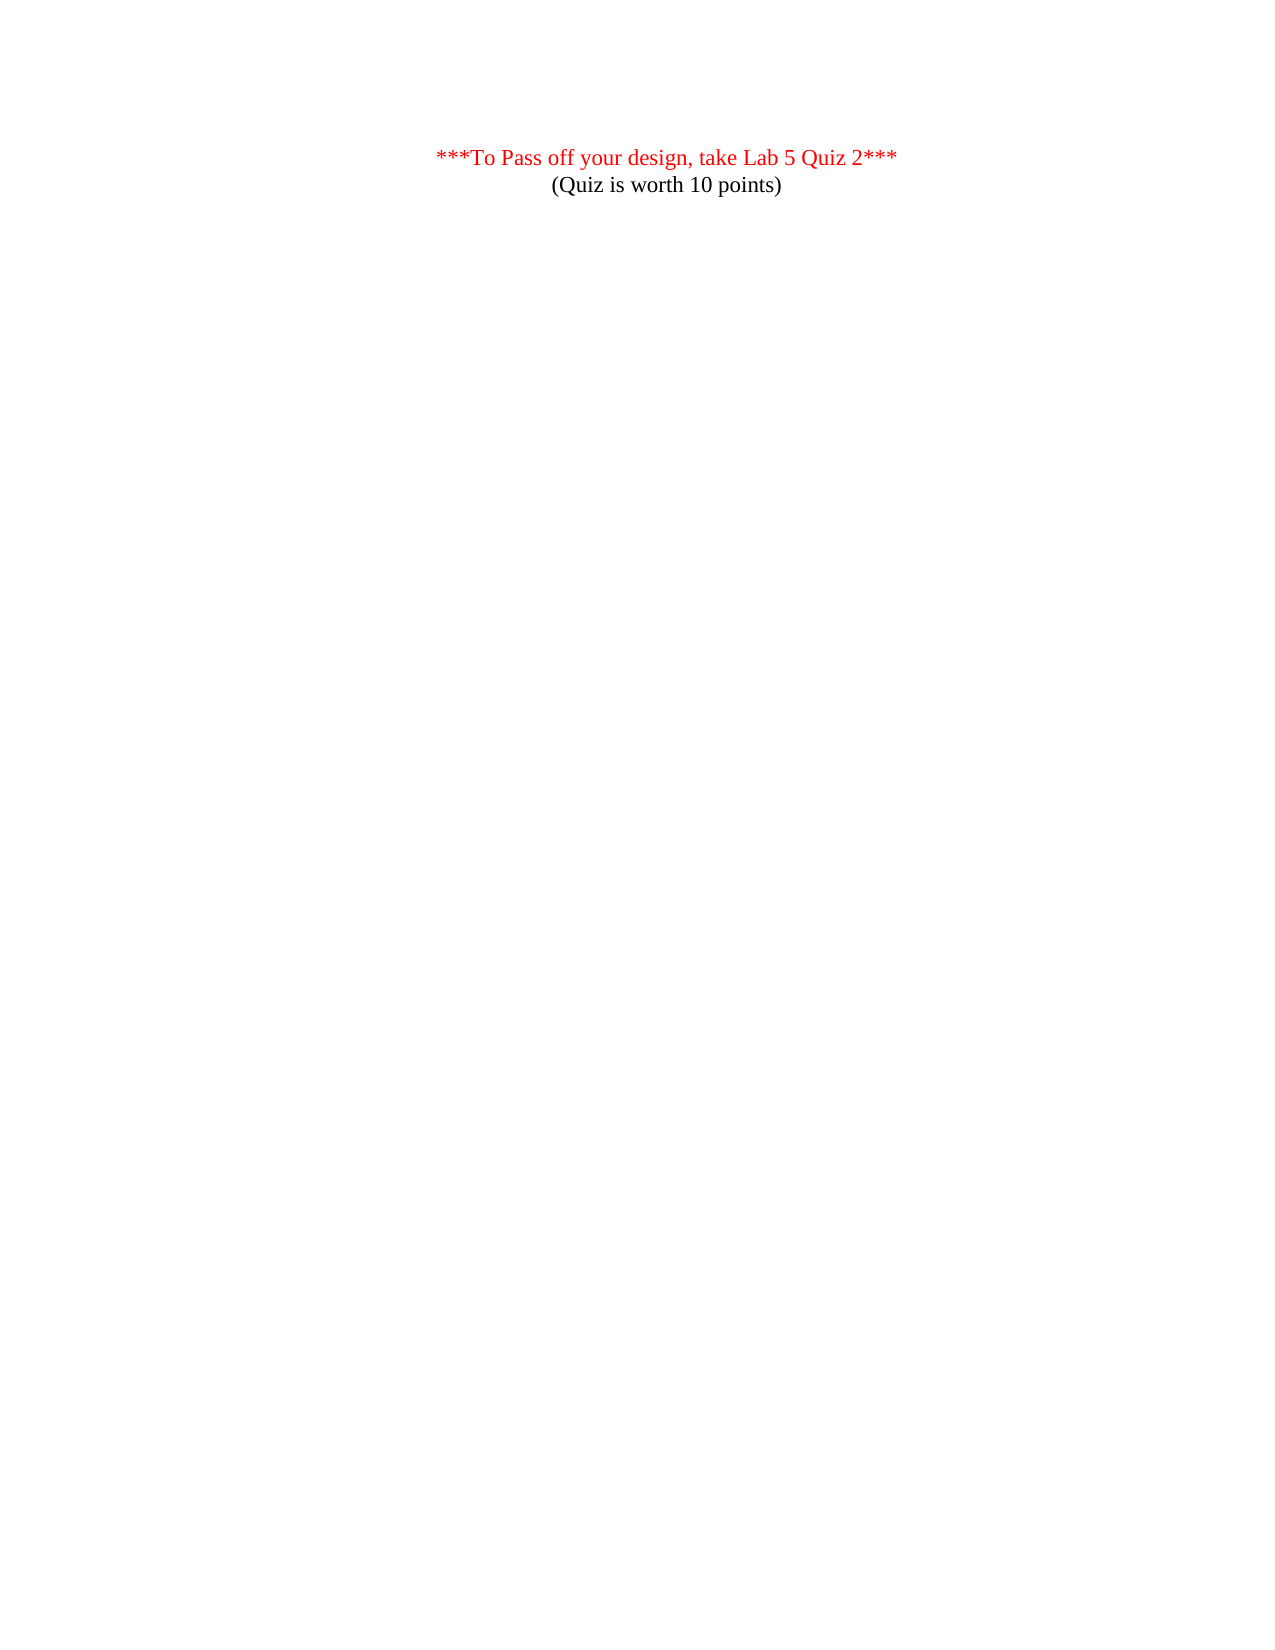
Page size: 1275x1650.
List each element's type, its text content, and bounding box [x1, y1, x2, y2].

text ***To Pass off your design, take Lab 5 Quiz 2*** [106, 144, 1227, 171]
text (Quiz is worth 10 points) [106, 171, 1227, 197]
